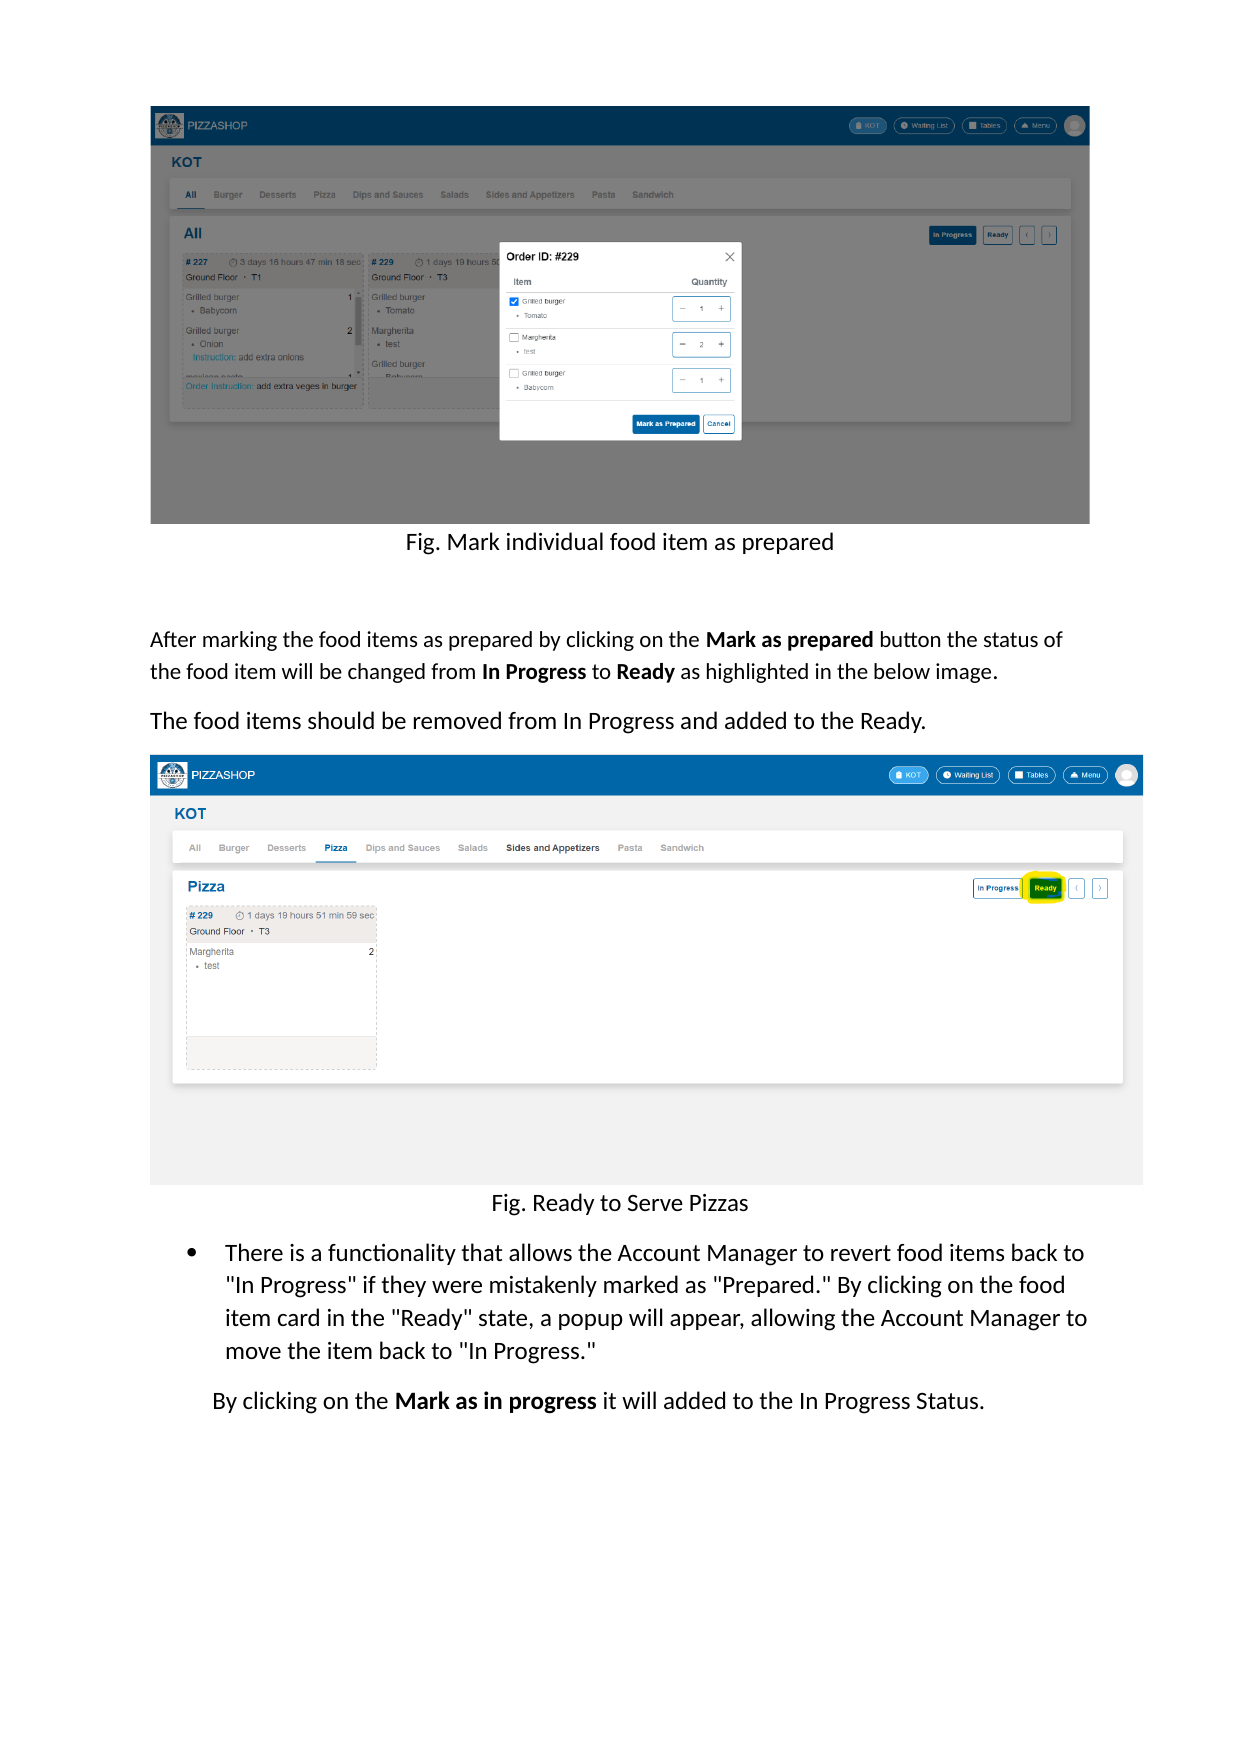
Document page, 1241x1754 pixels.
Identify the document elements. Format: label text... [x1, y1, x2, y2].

text Fig. Mark individual food item as prepared [150, 524, 1090, 556]
text By clicking on the Mark as in progress it will added to the In Progress Status. [150, 1385, 1090, 1416]
text After marking the food items as prepared by clicking on the Mark as prepared button the status of the food item will be changed from In Progress to Ready as highlighted in the below image. [150, 625, 1090, 686]
picture [150, 754, 1144, 1185]
text Fig. Ready to Serve Pizzas [150, 1185, 1090, 1218]
picture [150, 106, 1090, 524]
list There is a functionality that allows the Account Manager to revert food items back to "In Progress" if they were mistakenly marked as "Prepared." By clicking on the food item card in the "Ready" state, a popup will appear, allowing the Account Manager to move the item back to "In Progress." [187, 1237, 1090, 1366]
text The food items should be removed from In Progress and added to the Ready. [150, 705, 1090, 736]
